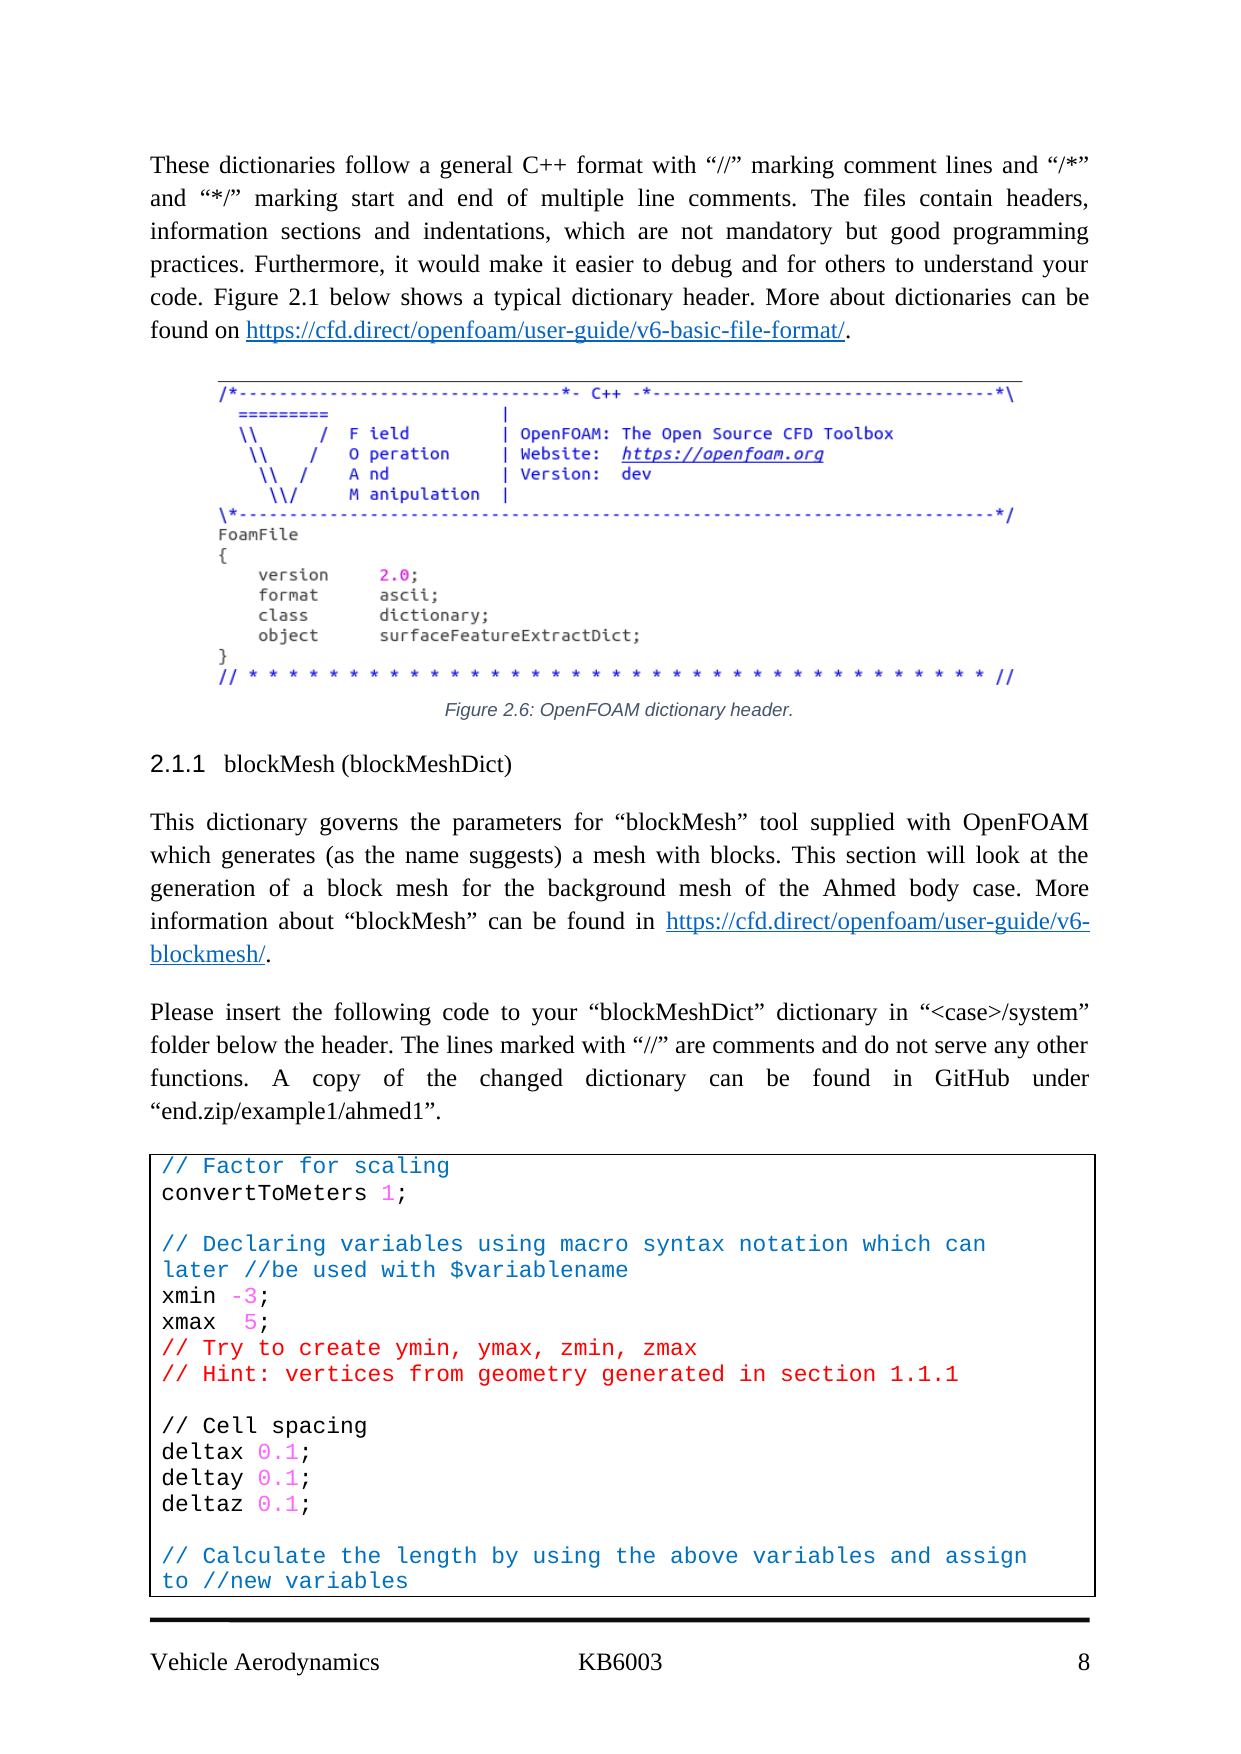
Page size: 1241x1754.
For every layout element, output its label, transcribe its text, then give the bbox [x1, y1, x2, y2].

text This dictionary governs the parameters for “blockMesh” tool supplied with OpenFOAM which generates (as the name suggests) a mesh with blocks. This section will look at the generation of a block mesh for the background mesh of the Ahmed body case. More information about “blockMesh” can be found in https://cfd.direct/openfoam/user-guide/v6-blockmesh/. [150, 807, 1090, 967]
text Please insert the following code to your “blockMeshDict” dictionary in “<case>/system” folder below the header. The lines marked with “//” are comments and do not serve any other functions. A copy of the changed dictionary can be found in GitHub under “end.zip/example1/ahmed1”. [150, 997, 1090, 1124]
subtitle blockMesh (blockMeshDict) [150, 748, 1090, 777]
picture [217, 381, 1023, 695]
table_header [151, 1155, 1094, 1596]
text These dictionaries follow a general C++ format with “//” marking comment lines and “/*” and “*/” marking start and end of multiple line comments. The files contain headers, information sections and indentations, which are not mandatory but good programming practices. Furthermore, it would make it easier to debug and for others to understand your code. Figure 2.1 below shows a typical dictionary header. More about dictionaries can be found on https://cfd.direct/openfoam/user-guide/v6-basic-file-format/. [150, 150, 1090, 344]
